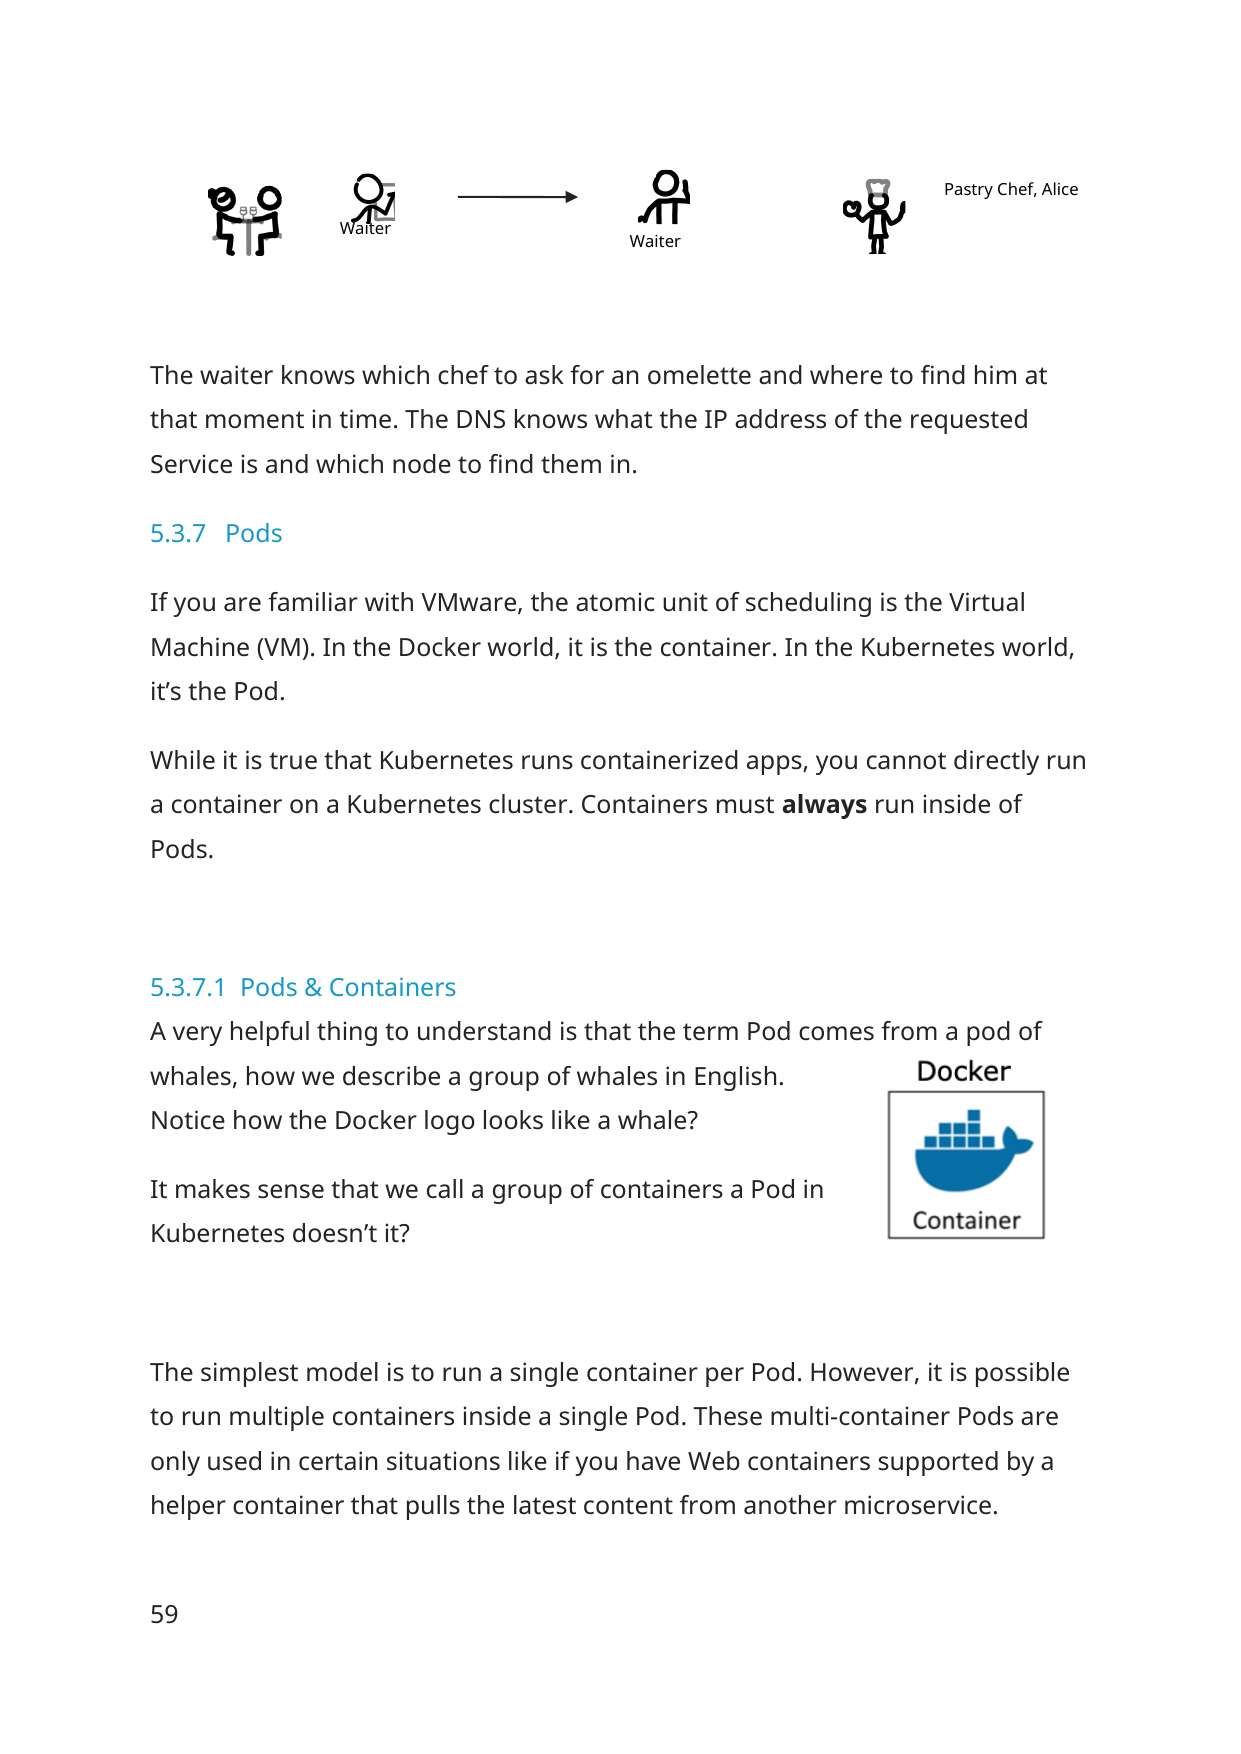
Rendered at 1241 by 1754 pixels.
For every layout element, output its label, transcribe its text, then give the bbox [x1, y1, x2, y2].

text A very helpful thing to understand is that the term Pod comes from a pod of whales, how we describe a group of whales in English. Notice how the Docker logo looks like a whale? [150, 1014, 1090, 1137]
subtitle Pods & Containers [150, 970, 1090, 1004]
text If you are familiar with VMware, the atomic unit of scheduling is the Virtual Machine (VM). In the Docker world, it is the container. In the Kubernetes world, it’s the Pod. [150, 585, 1090, 707]
subtitle Pods [150, 516, 1090, 550]
text The waiter knows which chef to ask for an omelette and where to find him at that moment in time. The DNS knows what the IP address of the requested Service is and which node to find them in. [150, 358, 1090, 480]
picture [206, 185, 282, 255]
text It makes sense that we call a group of containers a Pod in Kubernetes doesn’t it? [150, 1172, 1090, 1250]
picture [842, 178, 906, 254]
picture [351, 173, 395, 224]
picture [637, 169, 690, 224]
picture [884, 1055, 1050, 1241]
text The simplest model is to run a single container per Pod. However, it is possible to run multiple containers inside a single Pod. These multi-container Pods are only used in certain situations like if you have Web containers supported by a helper container that pulls the latest content from another microservice. [150, 1355, 1090, 1522]
text While it is true that Kubernetes runs containerized apps, you cannot directly run a container on a Kubernetes cluster. Containers must always run inside of Pods. [150, 743, 1090, 865]
